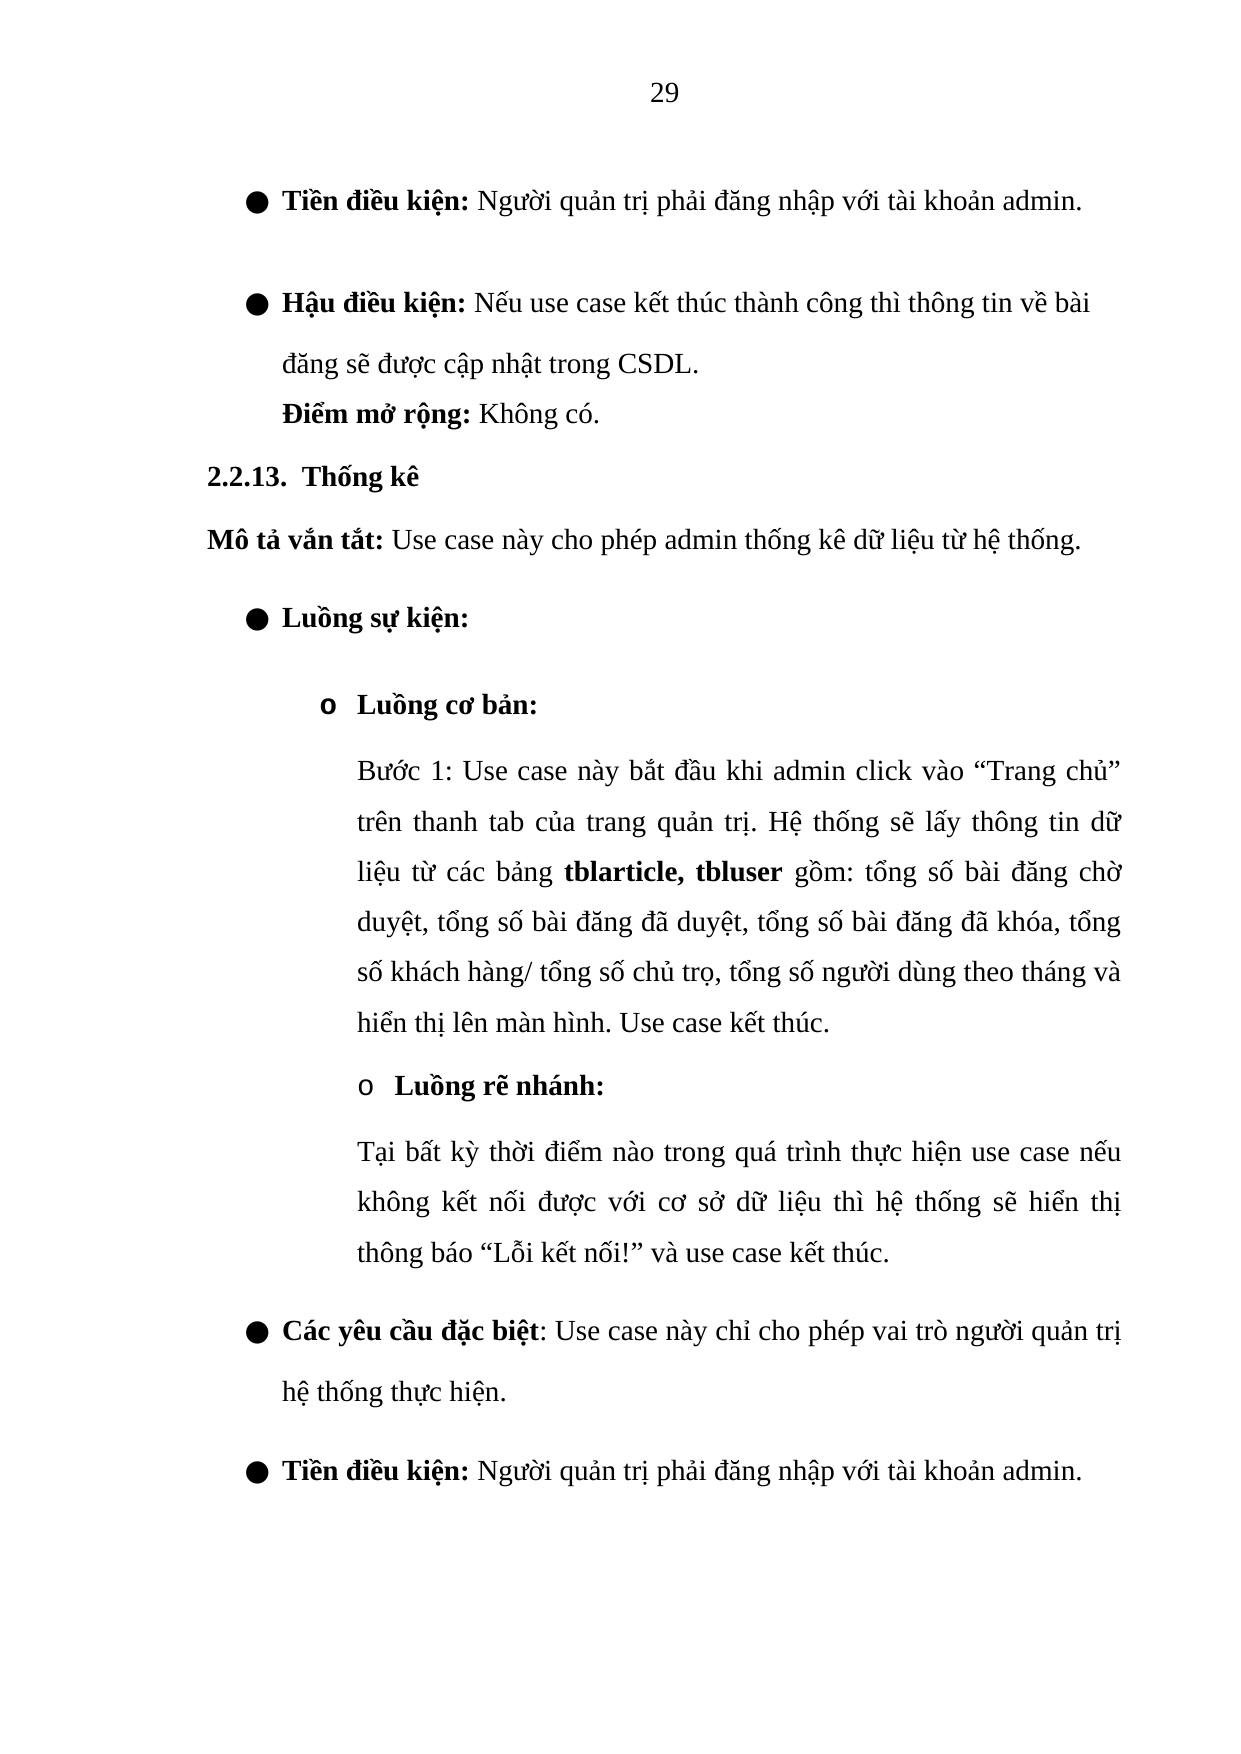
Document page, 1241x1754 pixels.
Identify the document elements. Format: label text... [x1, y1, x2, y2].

list Luồng rẽ nhánh: [357, 1068, 1122, 1104]
text Tại bất kỳ thời điểm nào trong quá trình thực hiện use case nếu không kết nối được với cơ sở dữ liệu thì hệ thống sẽ hiển thị thông báo “Lỗi kết nối!” và use case kết thúc. [357, 1134, 1122, 1268]
list Tiền điều kiện: Người quản trị phải đăng nhập với tài khoản admin. [244, 167, 1122, 227]
list Các yêu cầu đặc biệt: Use case này chỉ cho phép vai trò người quản trị hệ thống thực hiện. [244, 1298, 1122, 1408]
text Mô tả vắn tắt: Use case này cho phép admin thống kê dữ liệu từ hệ thống. [207, 522, 1122, 555]
text Bước 1: Use case này bắt đầu khi admin click vào “Trang chủ” trên thanh tab của trang quản trị. Hệ thống sẽ lấy thông tin dữ liệu từ các bảng tblarticle, tbluser gồm: tổng số bài đăng chờ duyệt, tổng số bài đăng đã duyệt, tổng số bài đăng đã khóa, tổng số khách hàng/ tổng số chủ trọ, tổng số người dùng theo tháng và hiển thị lên màn hình. Use case kết thúc. [357, 753, 1122, 1038]
list Tiền điều kiện: Người quản trị phải đăng nhập với tài khoản admin. [244, 1437, 1122, 1497]
list Luồng sự kiện: [244, 584, 1122, 644]
list Hậu điều kiện: Nếu use case kết thúc thành công thì thông tin về bài đăng sẽ được cập nhật trong CSDL. Điểm mở rộng: Không có. [244, 269, 1122, 430]
text 2.2.13. Thống kê [207, 459, 1122, 492]
list Luồng cơ bản: [319, 687, 1122, 723]
